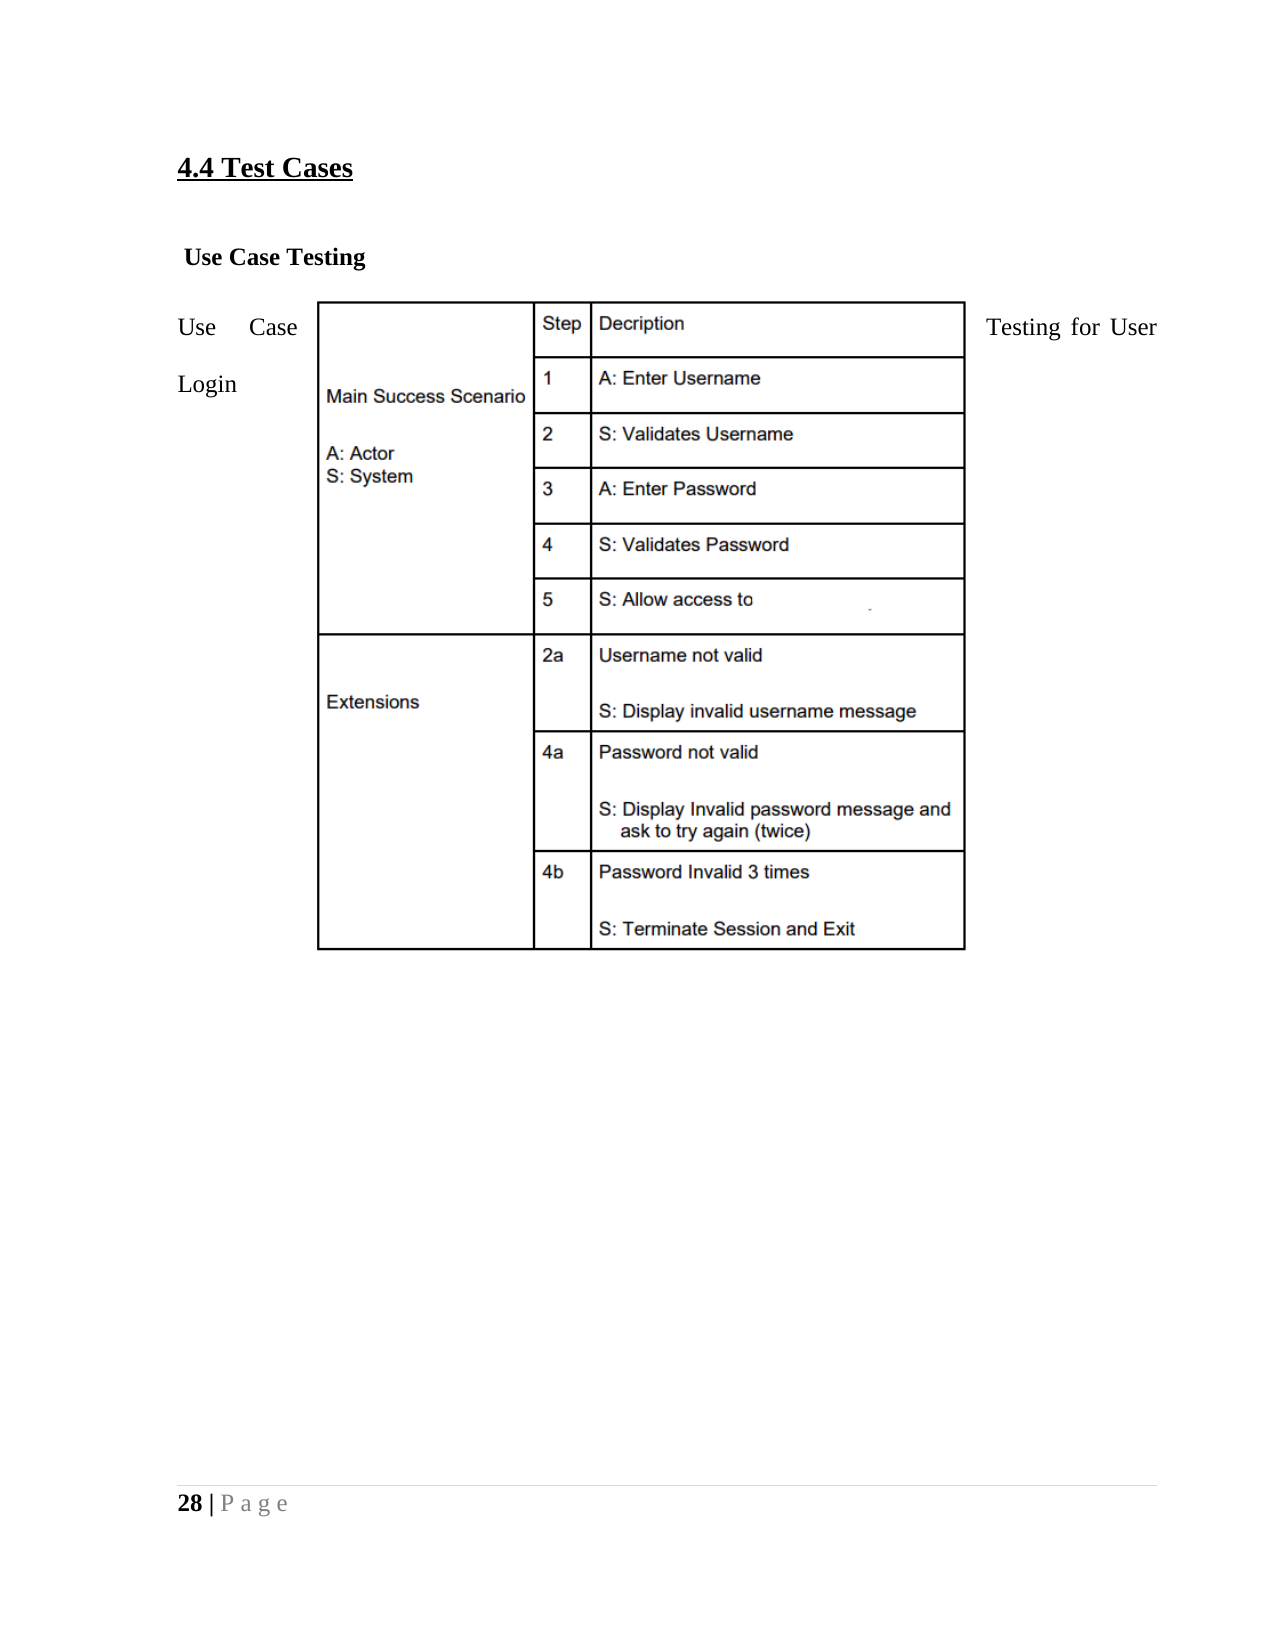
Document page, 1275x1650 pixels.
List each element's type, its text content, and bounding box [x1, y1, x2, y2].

subtitle 4.4 Test Cases [177, 150, 1157, 183]
text Use Case Testing for User Login [177, 312, 316, 398]
text Use Case Testing [177, 242, 1157, 271]
picture [316, 298, 968, 956]
text Use Case Testing for User Login [968, 312, 1157, 398]
